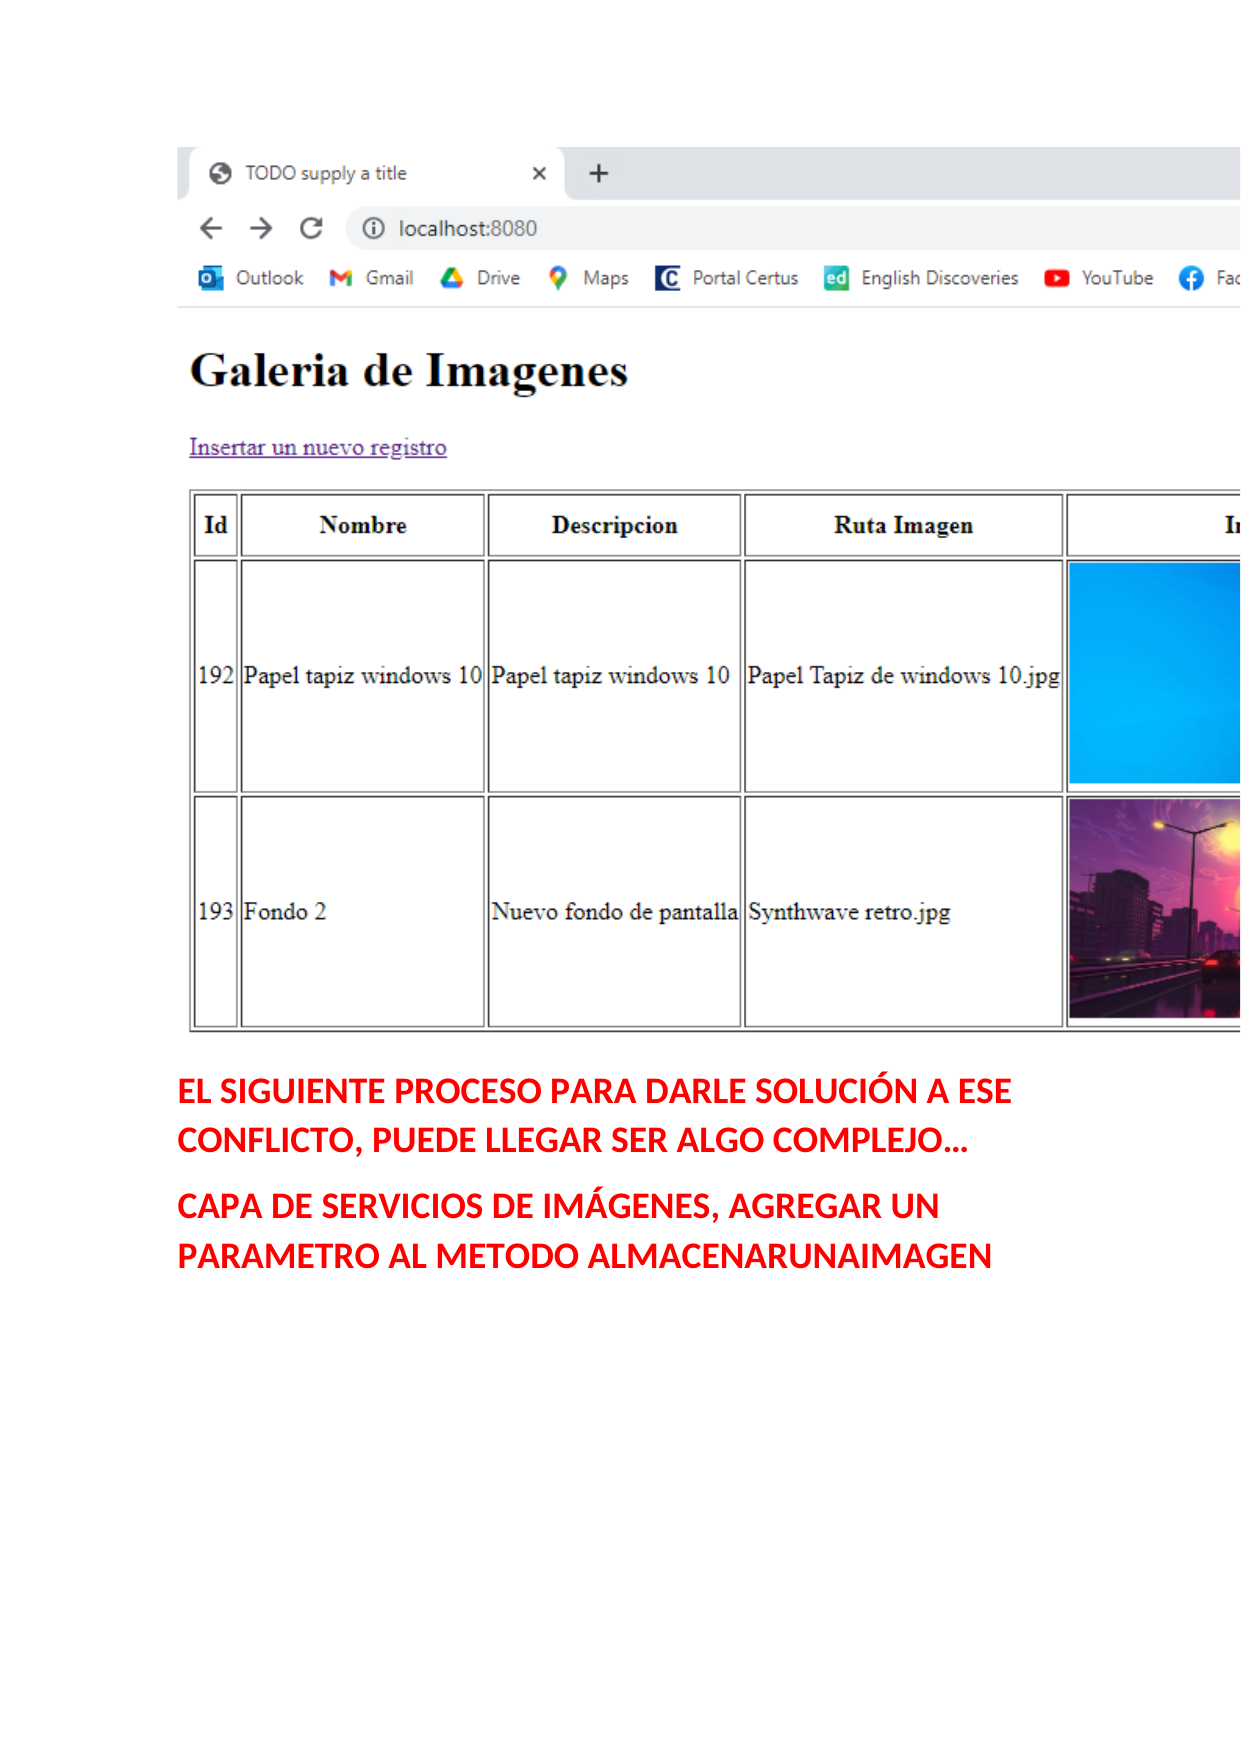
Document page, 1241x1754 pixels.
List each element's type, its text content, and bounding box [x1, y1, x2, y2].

text EL SIGUIENTE PROCESO PARA DARLE SOLUCIÓN A ESE CONFLICTO, PUEDE LLEGAR SER ALGO COMPLEJO… [177, 1067, 1063, 1162]
picture [177, 147, 1241, 1048]
text CAPA DE SERVICIOS DE IMÁGENES, AGREGAR UN PARAMETRO AL METODO ALMACENARUNAIMAGEN [177, 1182, 1063, 1277]
